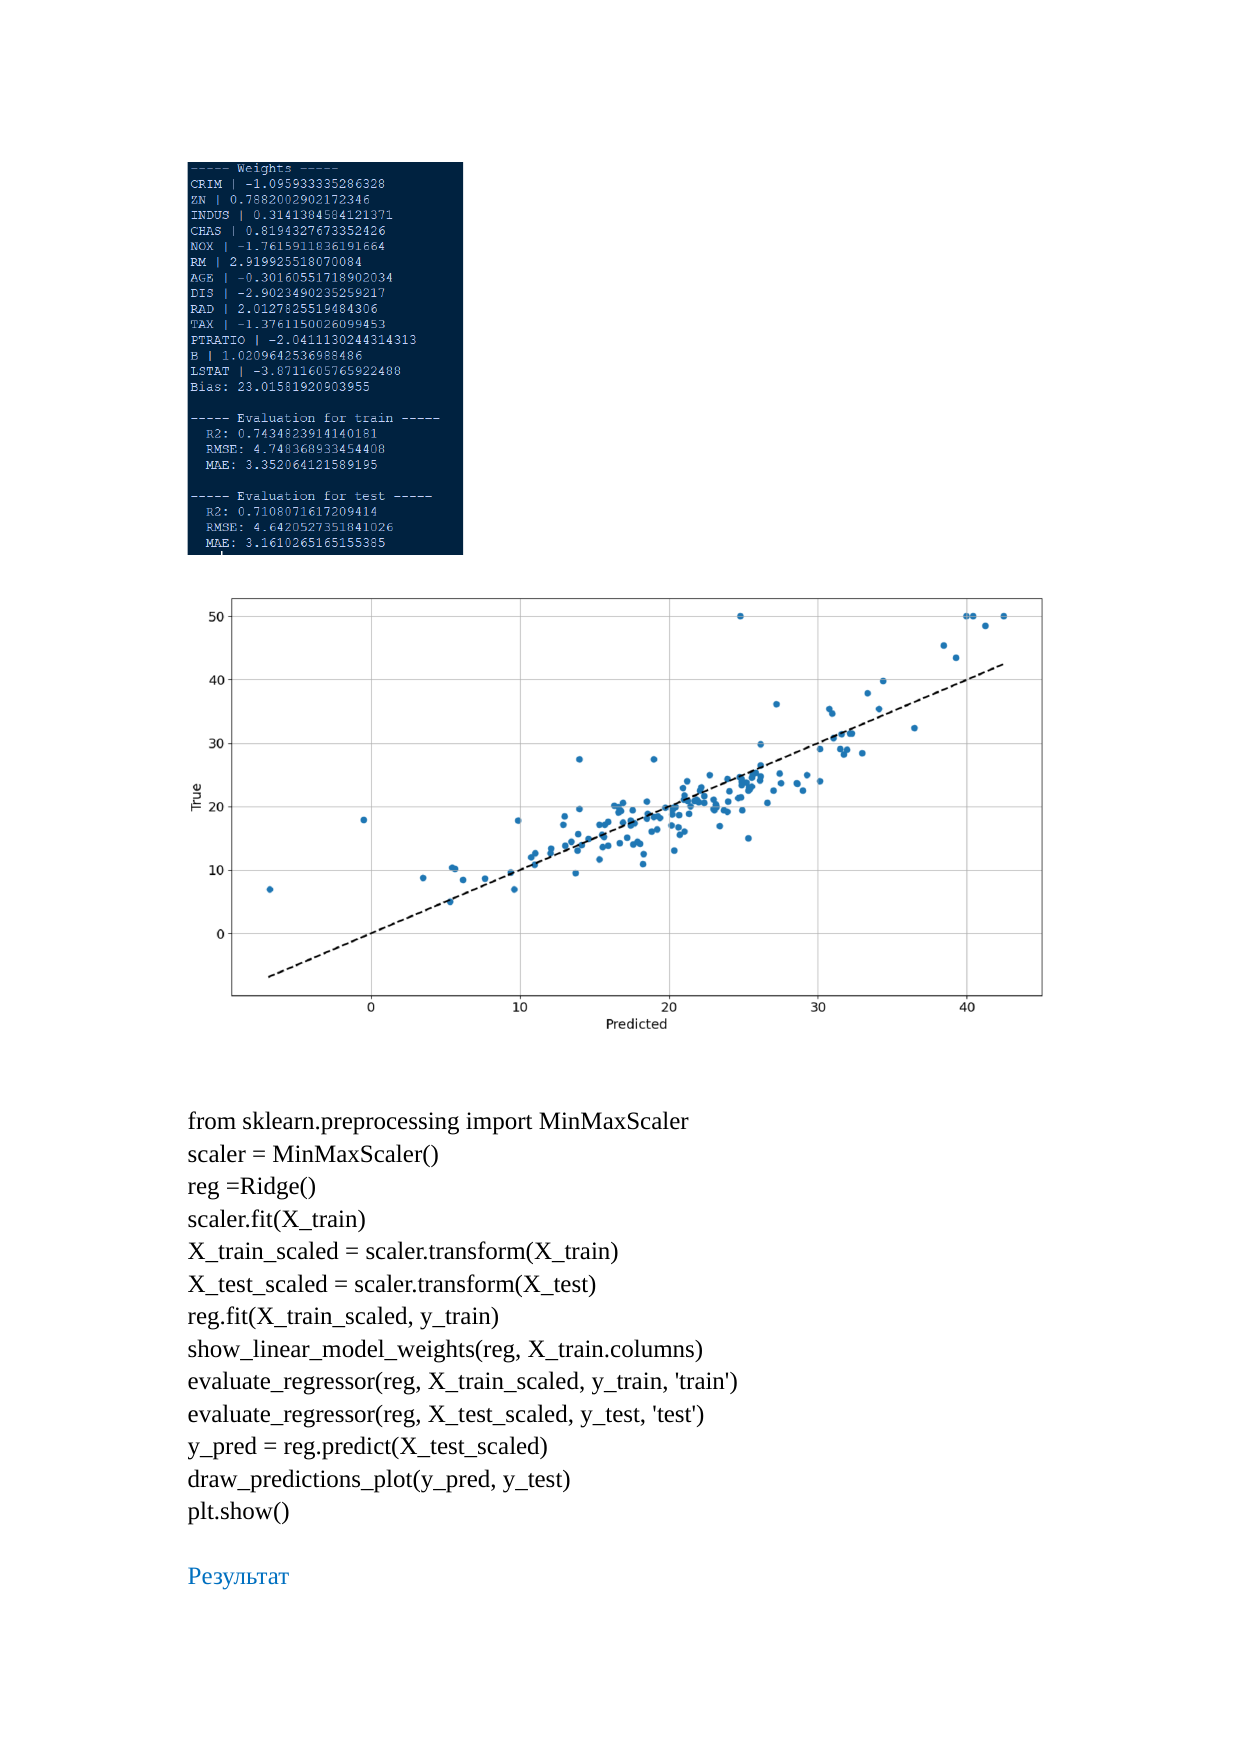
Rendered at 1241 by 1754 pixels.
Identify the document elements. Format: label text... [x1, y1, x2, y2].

text draw_predictions_plot(y_pred, y_test) [187, 1462, 1053, 1494]
picture [187, 162, 464, 555]
text scaler.fit(X_train) [187, 1202, 1053, 1234]
text evaluate_regressor(reg, X_train_scaled, y_train, 'train') [187, 1364, 1053, 1397]
text y_pred = reg.predict(X_test_scaled) [187, 1429, 1053, 1462]
text reg.fit(X_train_scaled, y_train) [187, 1299, 1053, 1332]
text scaler = MinMaxScaler() [187, 1137, 1053, 1169]
text evaluate_regressor(reg, X_test_scaled, y_test, 'test') [187, 1397, 1053, 1429]
text X_train_scaled = scaler.transform(X_train) [187, 1234, 1053, 1267]
text from sklearn.preprocessing import MinMaxScaler [187, 1104, 1053, 1137]
picture [187, 584, 1053, 1032]
text X_test_scaled = scaler.transform(X_test) [187, 1267, 1053, 1299]
text plt.show() [187, 1494, 1053, 1527]
text Результат [187, 1559, 1053, 1592]
text show_linear_model_weights(reg, X_train.columns) [187, 1332, 1053, 1364]
text reg =Ridge() [187, 1169, 1053, 1202]
